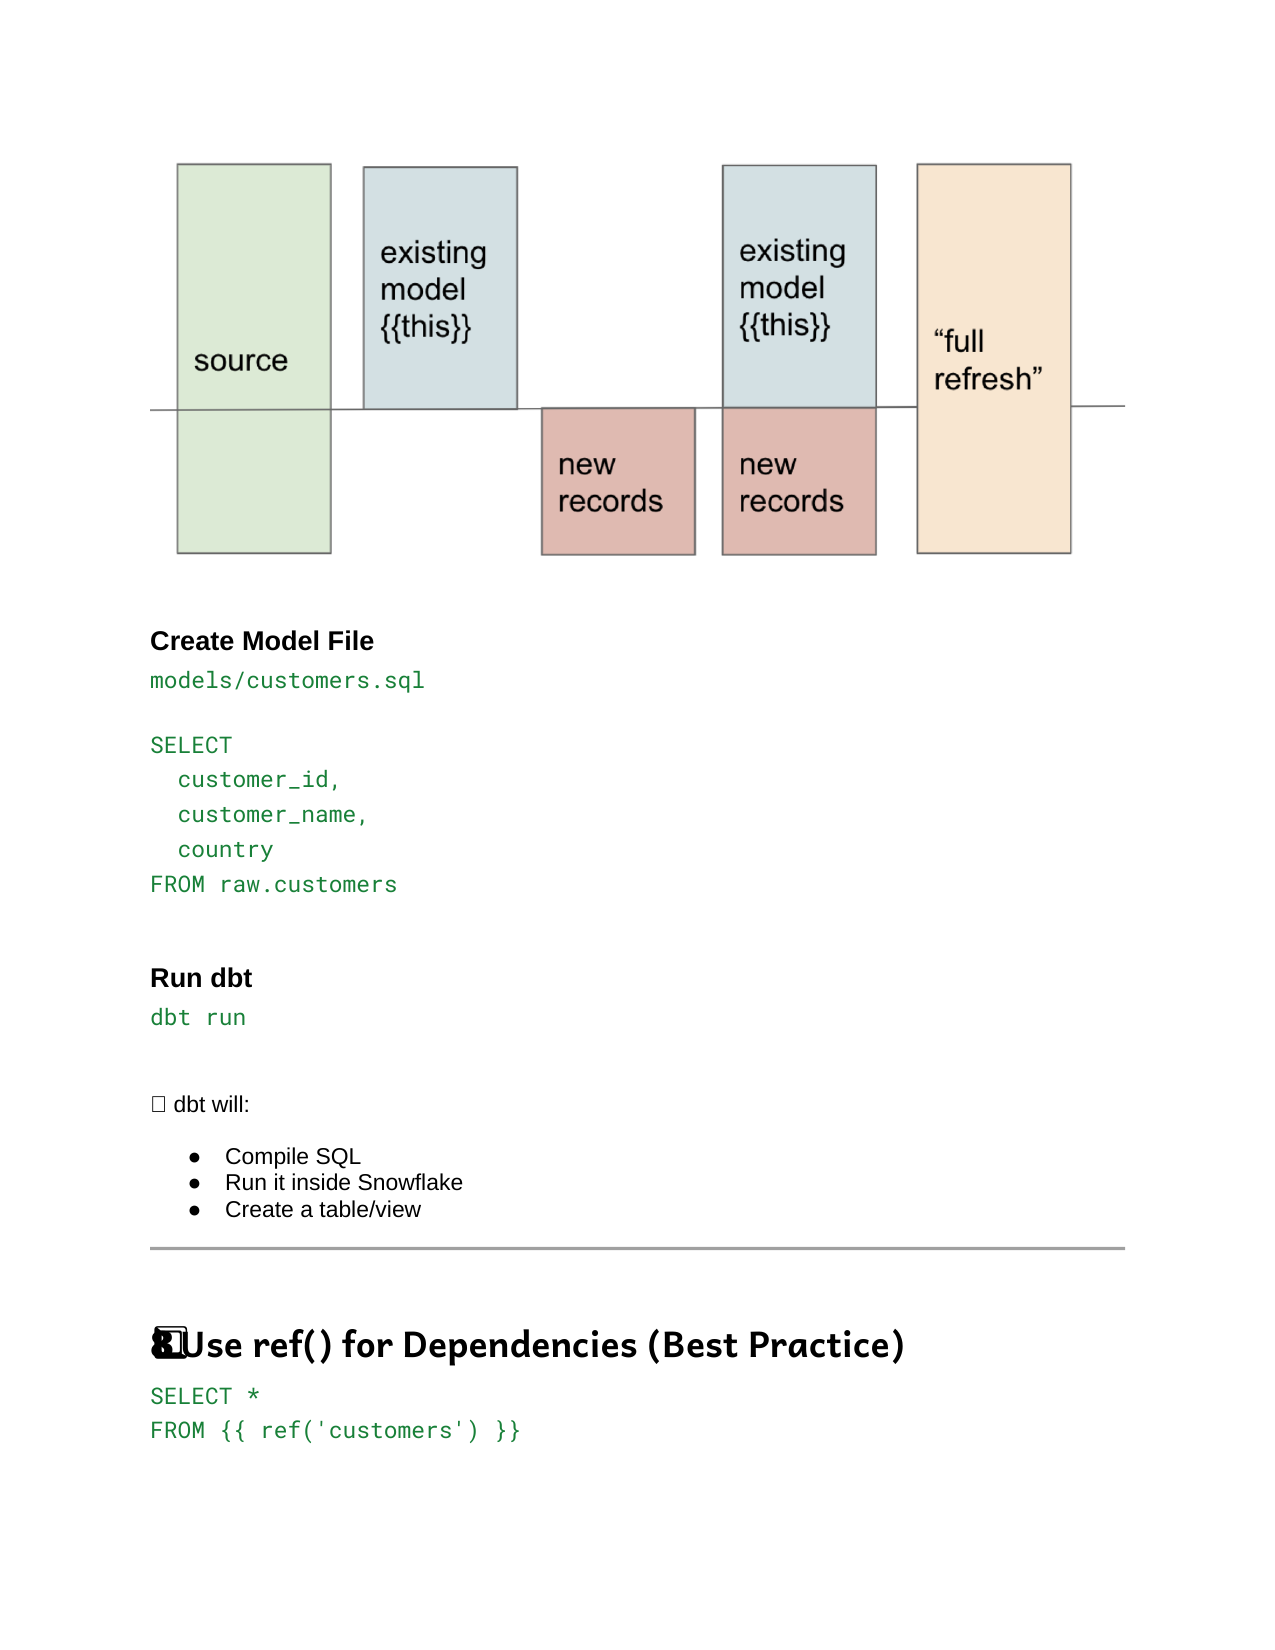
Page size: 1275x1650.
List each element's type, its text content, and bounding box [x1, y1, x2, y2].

text 📌 dbt will: [150, 1091, 1125, 1118]
text dbt run [150, 1002, 1125, 1032]
text customer_id, [150, 764, 1125, 794]
list Compile SQL [187, 1143, 1125, 1169]
list Create a table/view [187, 1196, 1125, 1222]
text FROM {{ ref('customers') }} [150, 1415, 1125, 1445]
text country [150, 833, 1125, 863]
subtitle Create Model File [150, 625, 1125, 656]
text customer_name, [150, 798, 1125, 829]
list Run it inside Snowflake [187, 1169, 1125, 1196]
picture [150, 150, 1125, 592]
text SELECT [150, 729, 1125, 759]
subtitle Run dbt [150, 962, 1125, 993]
text models/customers.sql [150, 664, 1125, 694]
text FROM raw.customers [150, 868, 1125, 898]
text SELECT * [150, 1380, 1125, 1410]
subtitle 8️⃣ Use ref() for Dependencies (Best Practice) [150, 1314, 1125, 1372]
